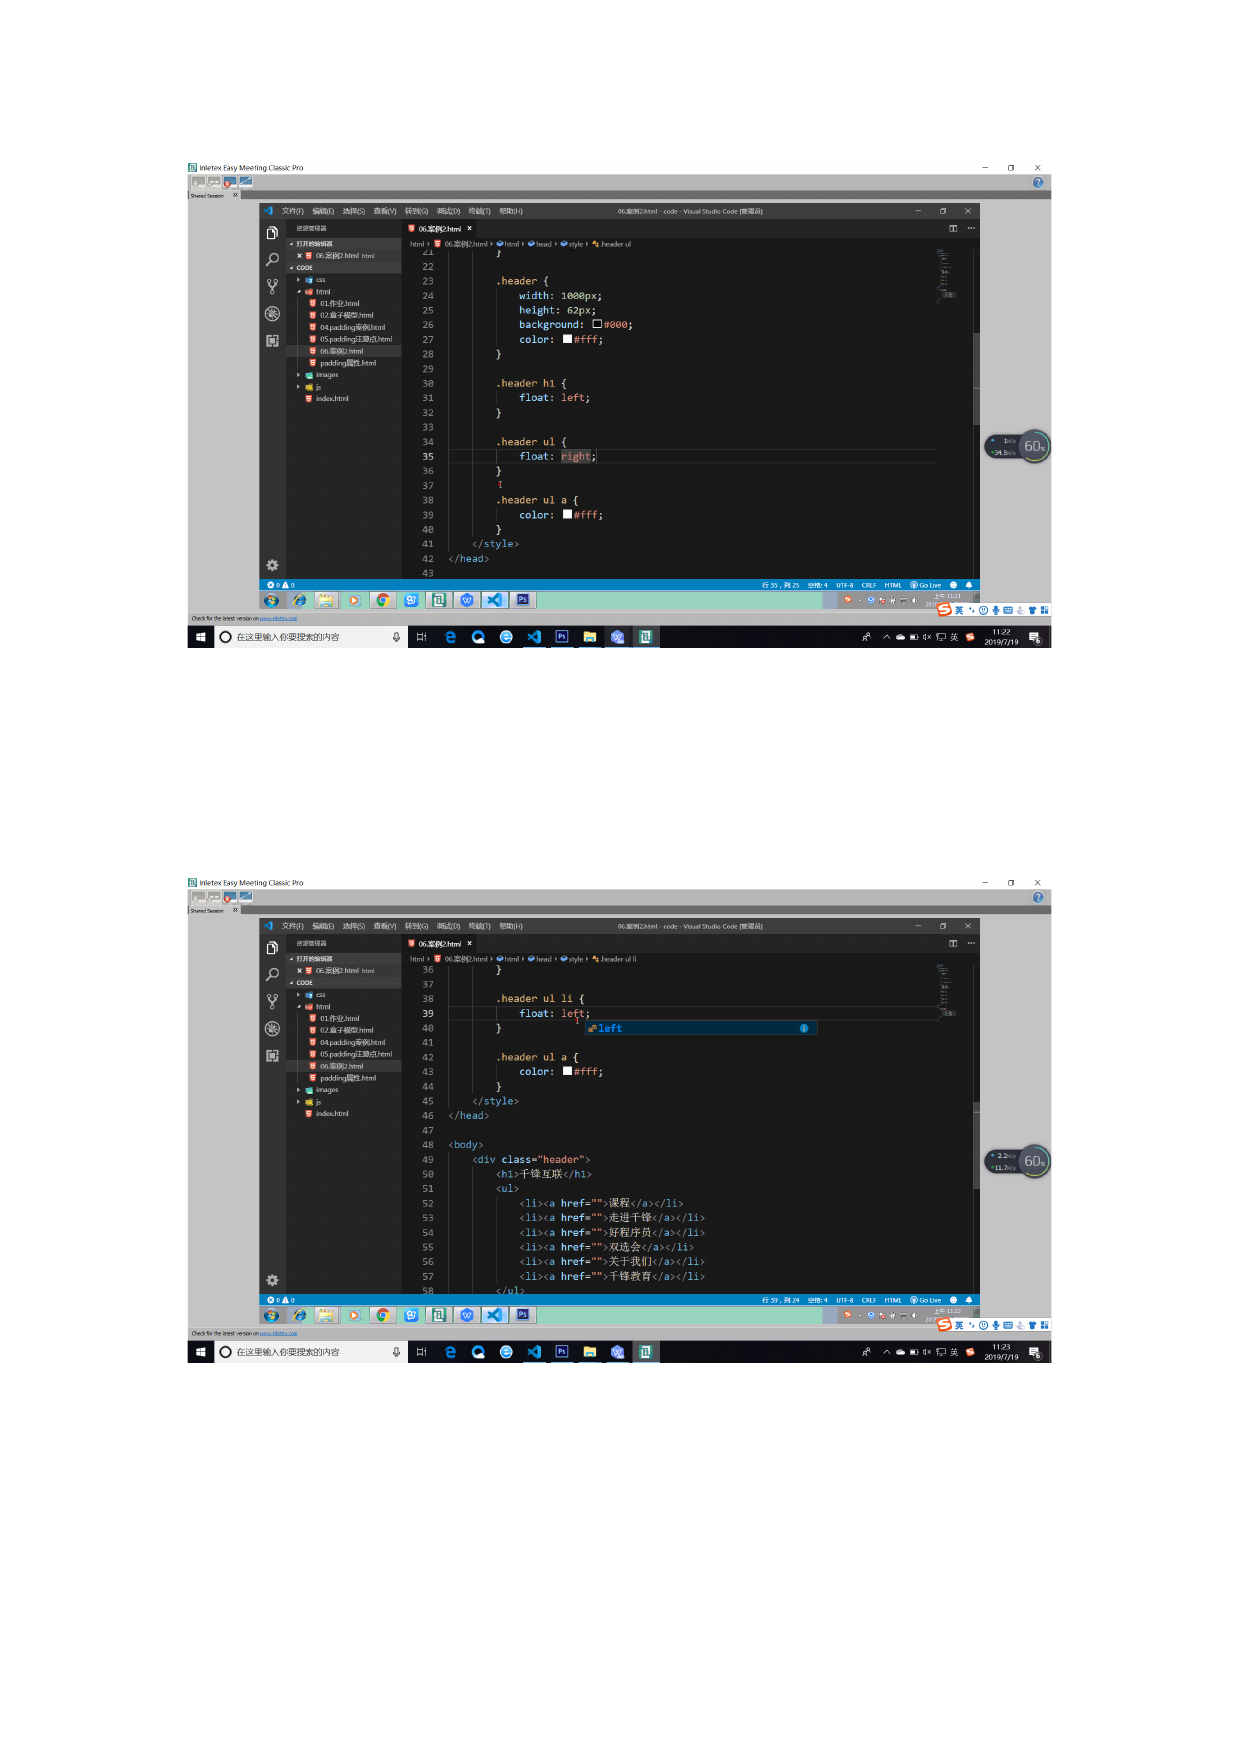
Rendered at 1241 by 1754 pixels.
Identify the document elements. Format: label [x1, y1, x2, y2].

picture [187, 162, 1052, 648]
picture [187, 877, 1052, 1363]
